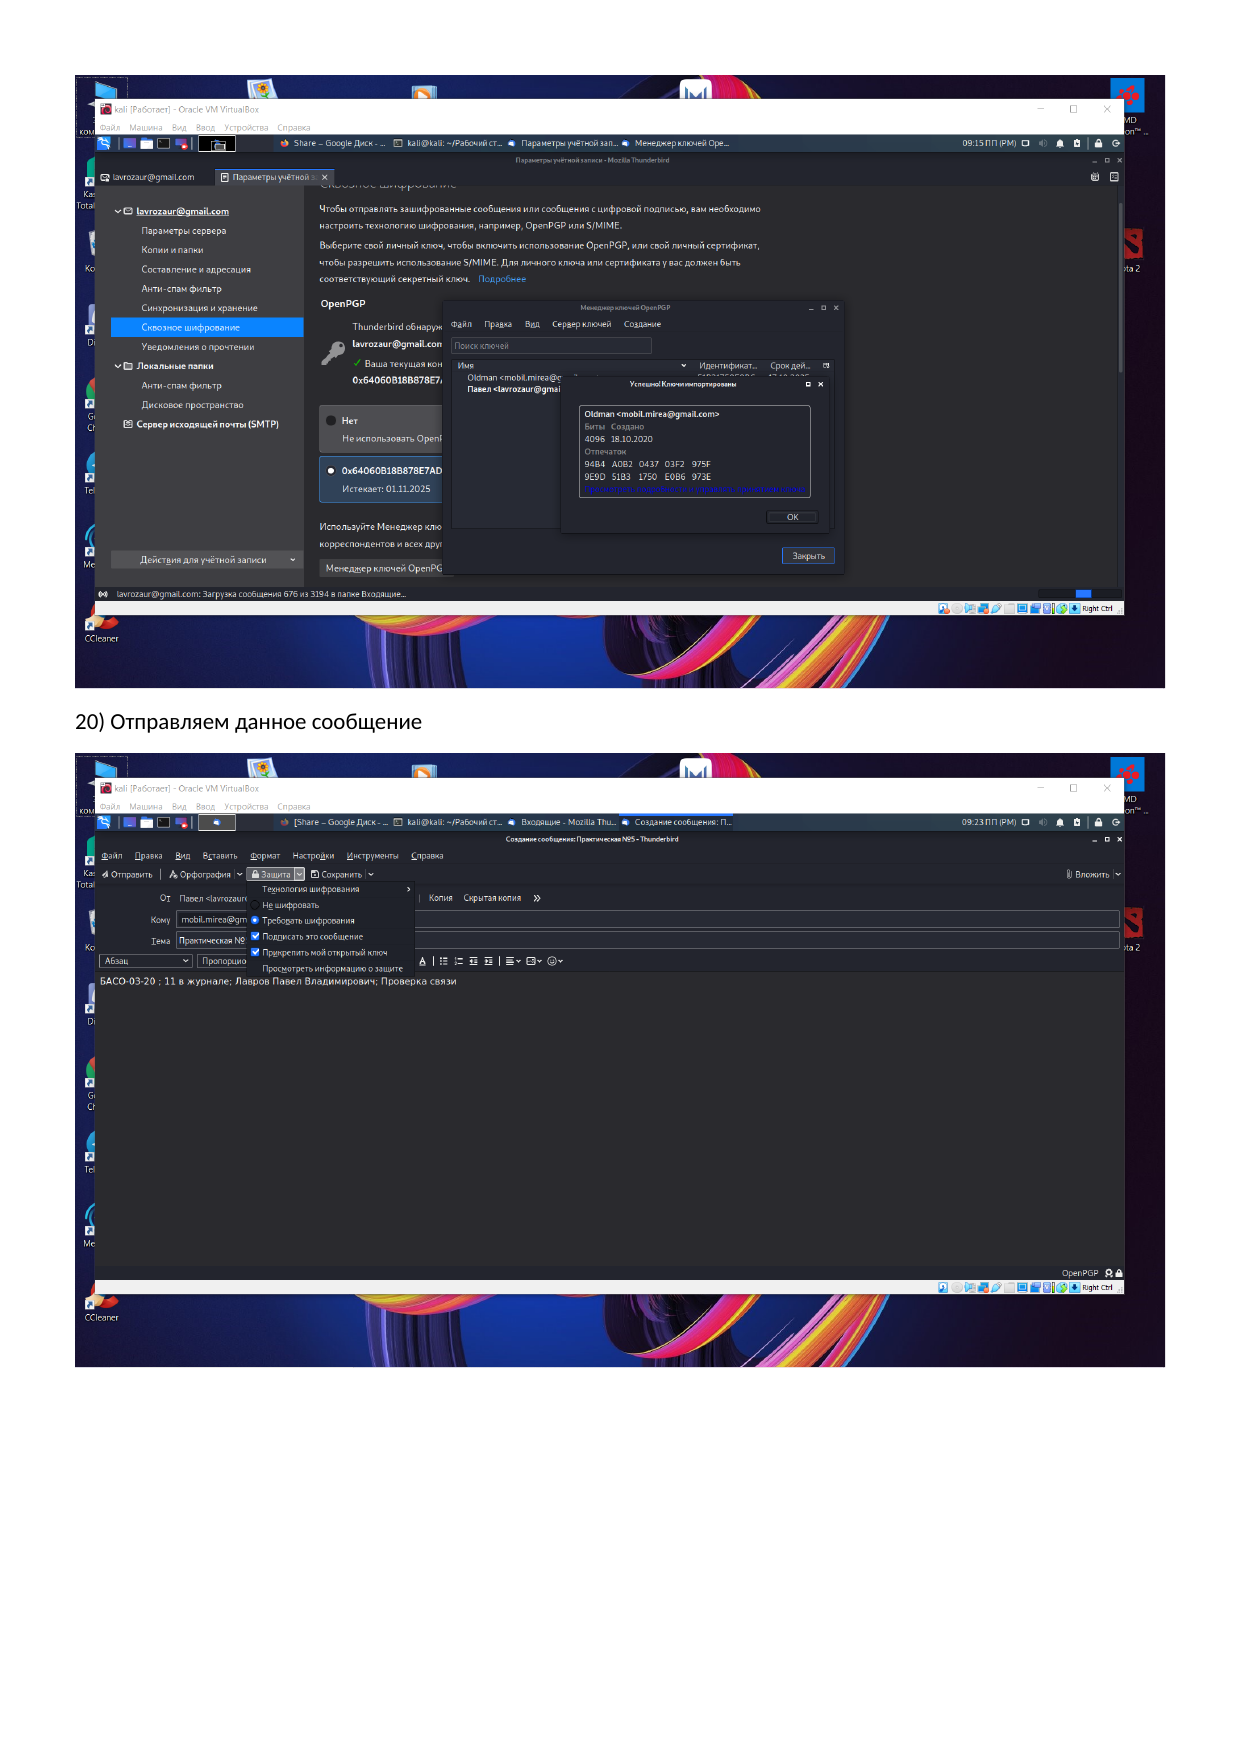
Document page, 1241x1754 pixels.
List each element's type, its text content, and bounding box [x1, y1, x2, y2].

text 20) Отправляем данное сообщение [75, 707, 1165, 735]
picture [75, 75, 1166, 689]
picture [75, 753, 1166, 1368]
